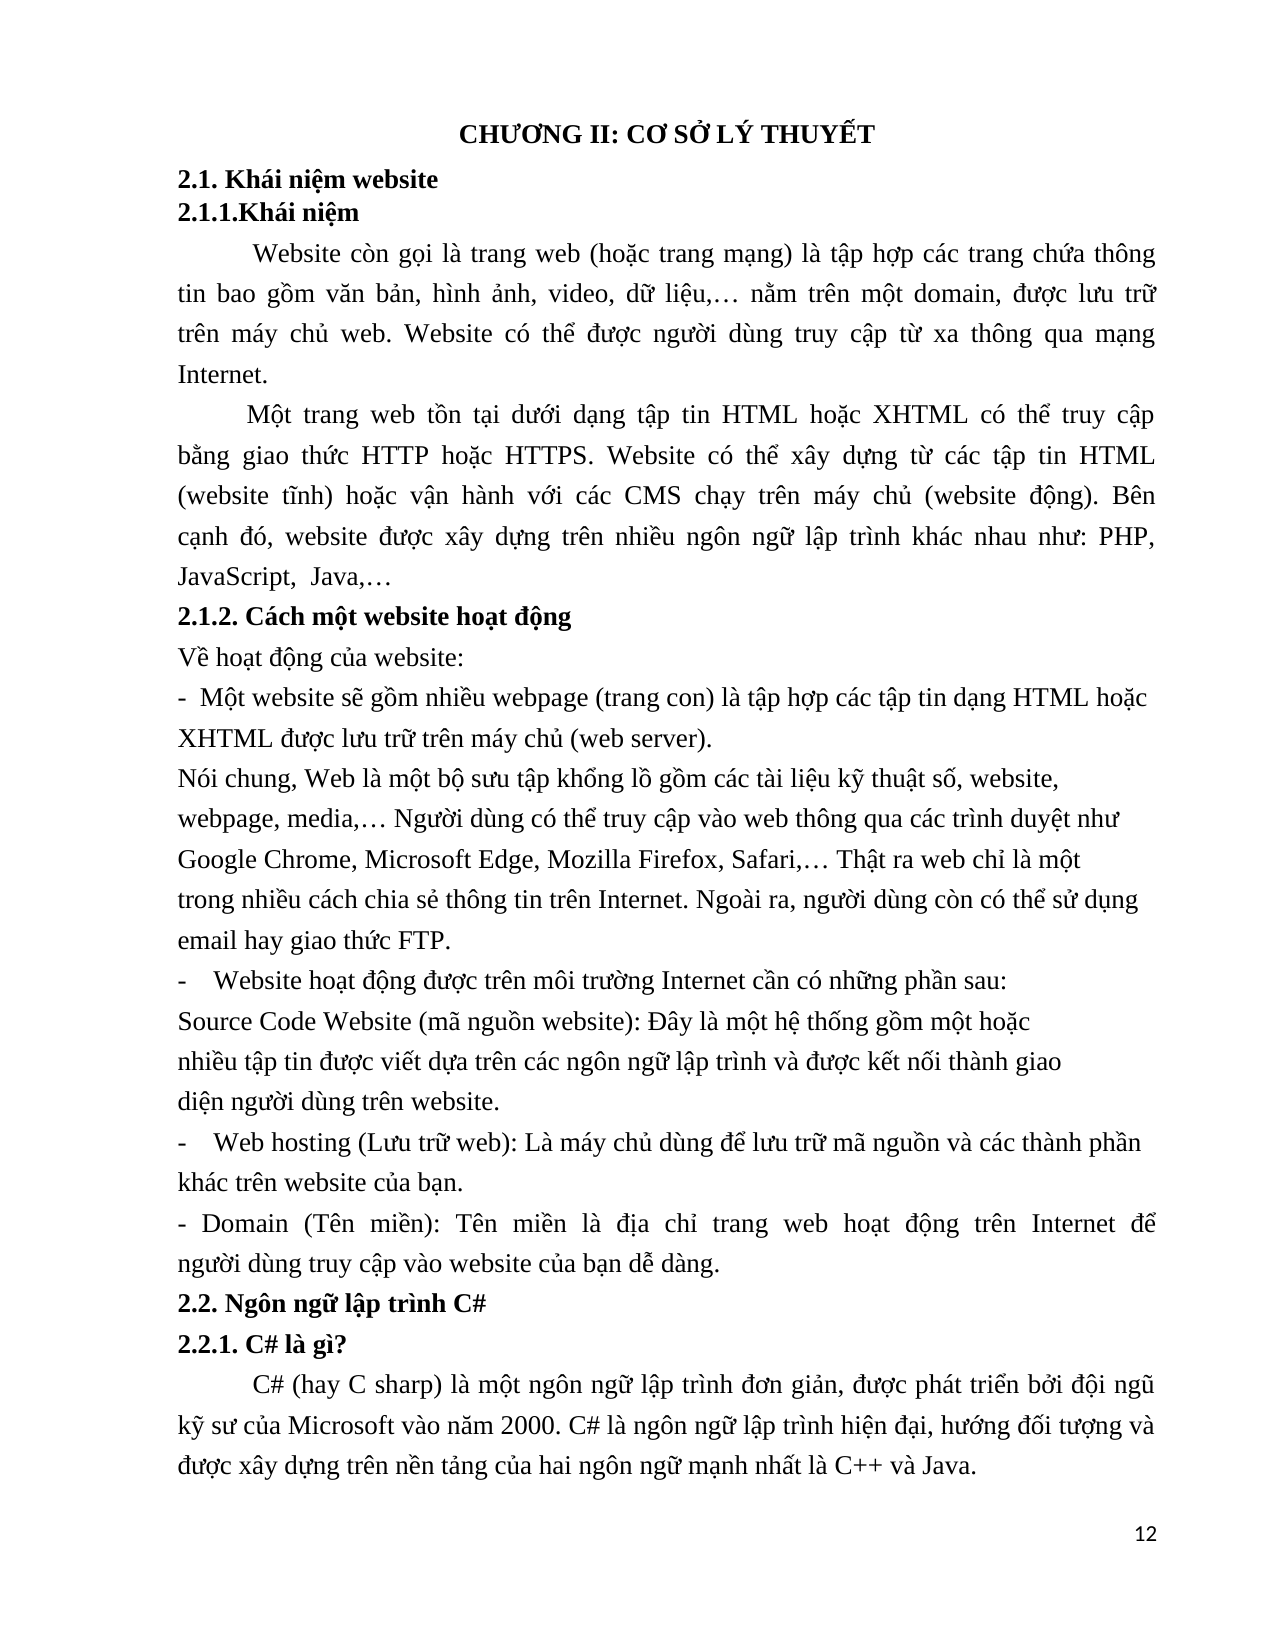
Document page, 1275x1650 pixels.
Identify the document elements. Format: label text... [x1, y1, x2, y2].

subtitle 2.2. Ngôn ngữ lập trình C# [177, 1287, 1157, 1319]
text Về hoạt động của website: - Một website sẽ gồm nhiều webpage (trang con) là tập hợp các tập tin dạng HTML hoặc XHTML được lưu trữ trên máy chủ (web server). Nói chung, Web là một bộ sưu tập khổng lồ gồm các tài liệu kỹ thuật số, website, webpage, media,… Người dùng có thể truy cập vào web thông qua các trình duyệt như Google Chrome, Microsoft Edge, Mozilla Firefox, Safari,… Thật ra web chỉ là một trong nhiều cách chia sẻ thông tin trên Internet. Ngoài ra, người dùng còn có thể sử dụng email hay giao thức FTP. - Website hoạt động được trên môi trường Internet cần có những phần sau: Source Code Website (mã nguồn website): Đây là một hệ thống gồm một hoặc nhiều tập tin được viết dựa trên các ngôn ngữ lập trình và được kết nối thành giao diện người dùng trên website. - Web hosting (Lưu trữ web): Là máy chủ dùng để lưu trữ mã nguồn và các thành phần khác trên website của bạn. [177, 641, 1157, 1197]
text Website còn gọi là trang web (hoặc trang mạng) là tập hợp các trang chứa thông tin bao gồm văn bản, hình ảnh, video, dữ liệu,… nằm trên một domain, được lưu trữ trên máy chủ web. Website có thể được người dùng truy cập từ xa thông qua mạng Internet. Một trang web tồn tại dưới dạng tập tin HTML hoặc XHTML có thể truy cập bằng giao thức HTTP hoặc HTTPS. Website có thể xây dựng từ các tập tin HTML (website tĩnh) hoặc vận hành với các CMS chạy trên máy chủ (website động). Bên cạnh đó, website được xây dựng trên nhiều ngôn ngữ lập trình khác nhau như: PHP, JavaScript,nJava,… [177, 237, 1157, 591]
subtitle 2.2.1. C# là gì? [177, 1328, 1157, 1359]
subtitle 2.1.1.Khái niệm [177, 196, 1157, 227]
subtitle 2.1. Khái niệm website [177, 163, 1157, 194]
subtitle 2.1.2. Cách một website hoạt động [177, 600, 1157, 632]
subtitle CHƯƠNG II: CƠ SỞ LÝ THUYẾT [177, 118, 1157, 149]
text - Domain (Tên miền): Tên miền là địa chỉ trang web hoạt động trên Internet để người dùng truy cập vào website của bạn dễ dàng. [177, 1207, 1157, 1278]
text C# (hay C sharp) là một ngôn ngữ lập trình đơn giản, được phát triển bởi đội ngũ kỹ sư của Microsoft vào năm 2000. C# là ngôn ngữ lập trình hiện đại, hướng đối tượng và được xây dựng trên nền tảng của hai ngôn ngữ mạnh nhất là C++ và Java. [177, 1368, 1157, 1480]
